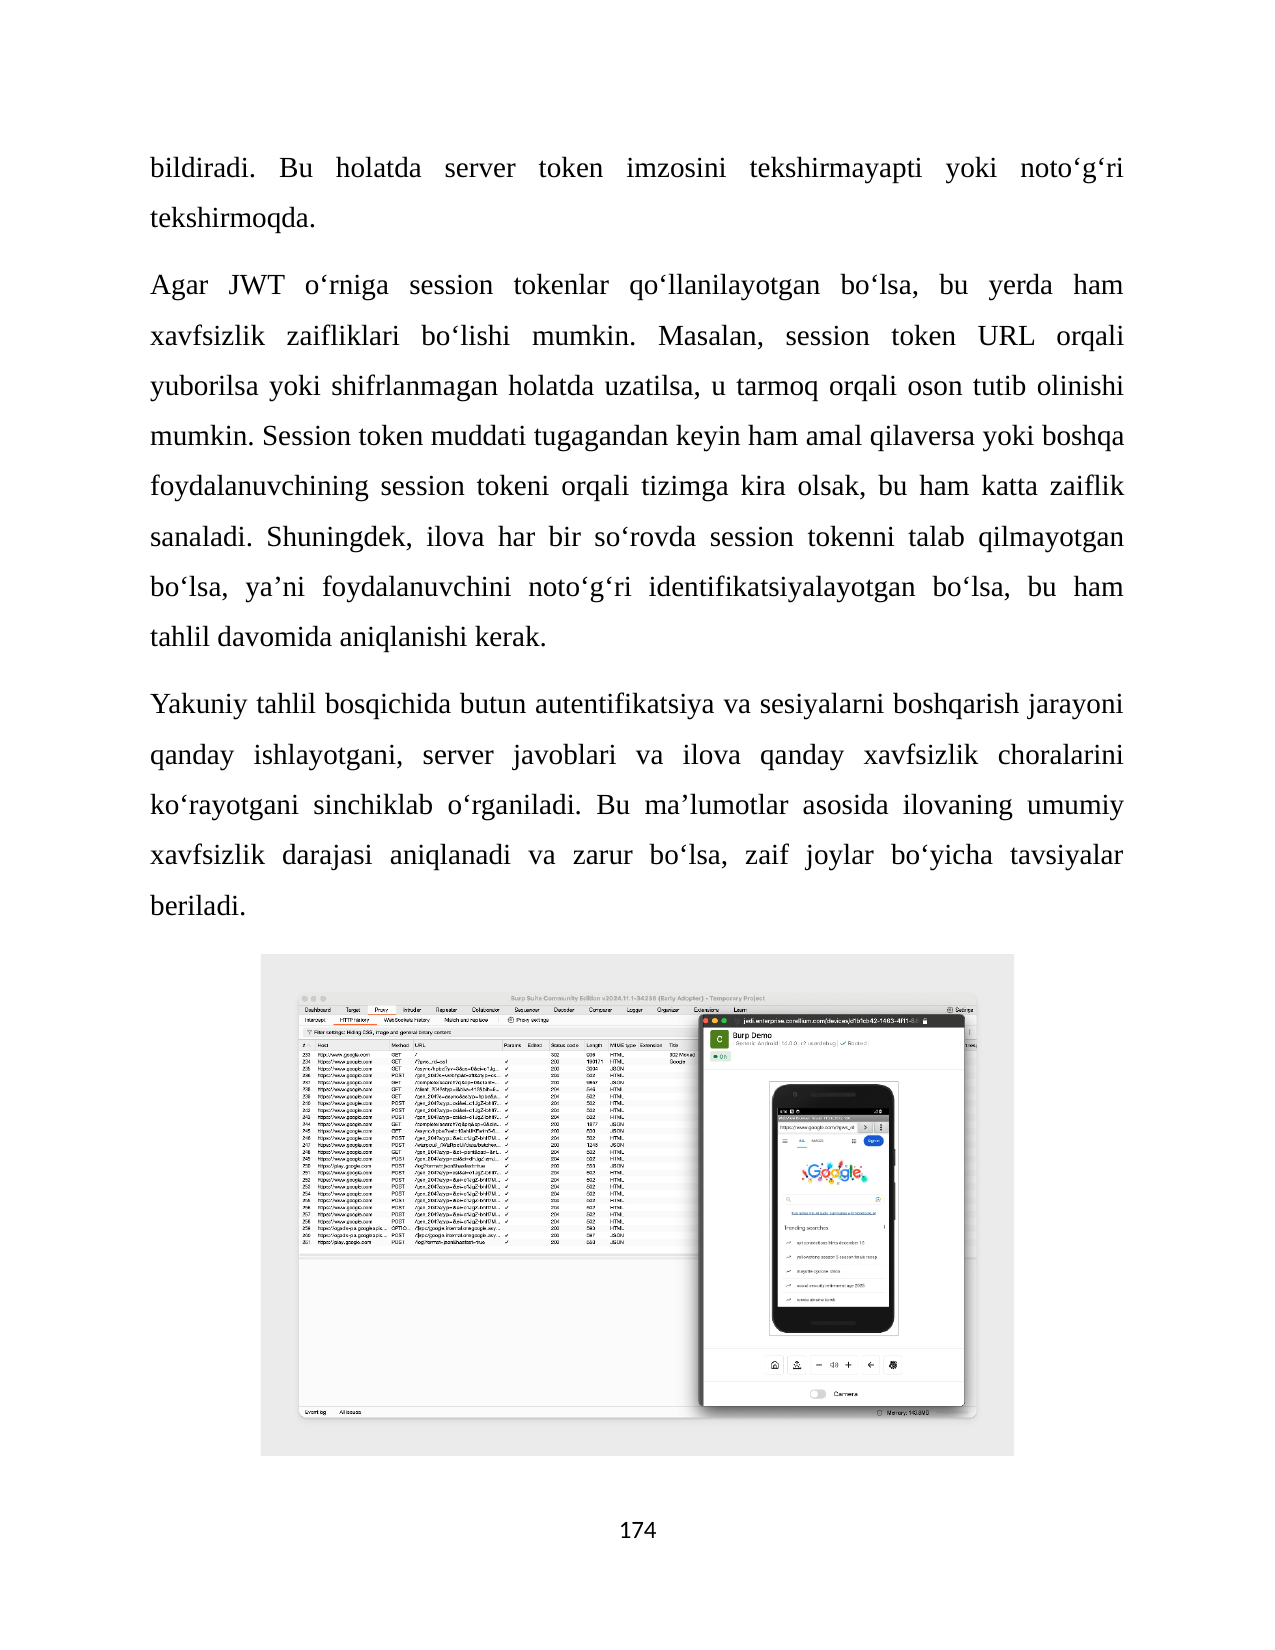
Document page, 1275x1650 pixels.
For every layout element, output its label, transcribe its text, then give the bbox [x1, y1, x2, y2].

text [150, 150, 1125, 234]
picture [260, 954, 1015, 1456]
text Agar JWT o‘rniga session tokenlar qo‘llanilayotgan bo‘lsa, bu yerda ham xavfsizlik zaifliklari bo‘lishi mumkin. Masalan, session token URL orqali yuborilsa yoki shifrlanmagan holatda uzatilsa, u tarmoq orqali oson tutib olinishi mumkin. Session token muddati tugagandan keyin ham amal qilaversa yoki boshqa foydalanuvchining session tokeni orqali tizimga kira olsak, bu ham katta zaiflik sanaladi. Shuningdek, ilova har bir so‘rovda session tokenni talab qilmayotgan bo‘lsa, ya’ni foydalanuvchini noto‘g‘ri identifikatsiyalayotgan bo‘lsa, bu ham tahlil davomida aniqlanishi kerak. [150, 267, 1125, 653]
text Yakuniy tahlil bosqichida butun autentifikatsiya va sesiyalarni boshqarish jarayoni qanday ishlayotgani, server javoblari va ilova qanday xavfsizlik choralarini ko‘rayotgani sinchiklab o‘rganiladi. Bu ma’lumotlar asosida ilovaning umumiy xavfsizlik darajasi aniqlanadi va zarur bo‘lsa, zaif joylar bo‘yicha tavsiyalar beriladi. [150, 686, 1125, 921]
